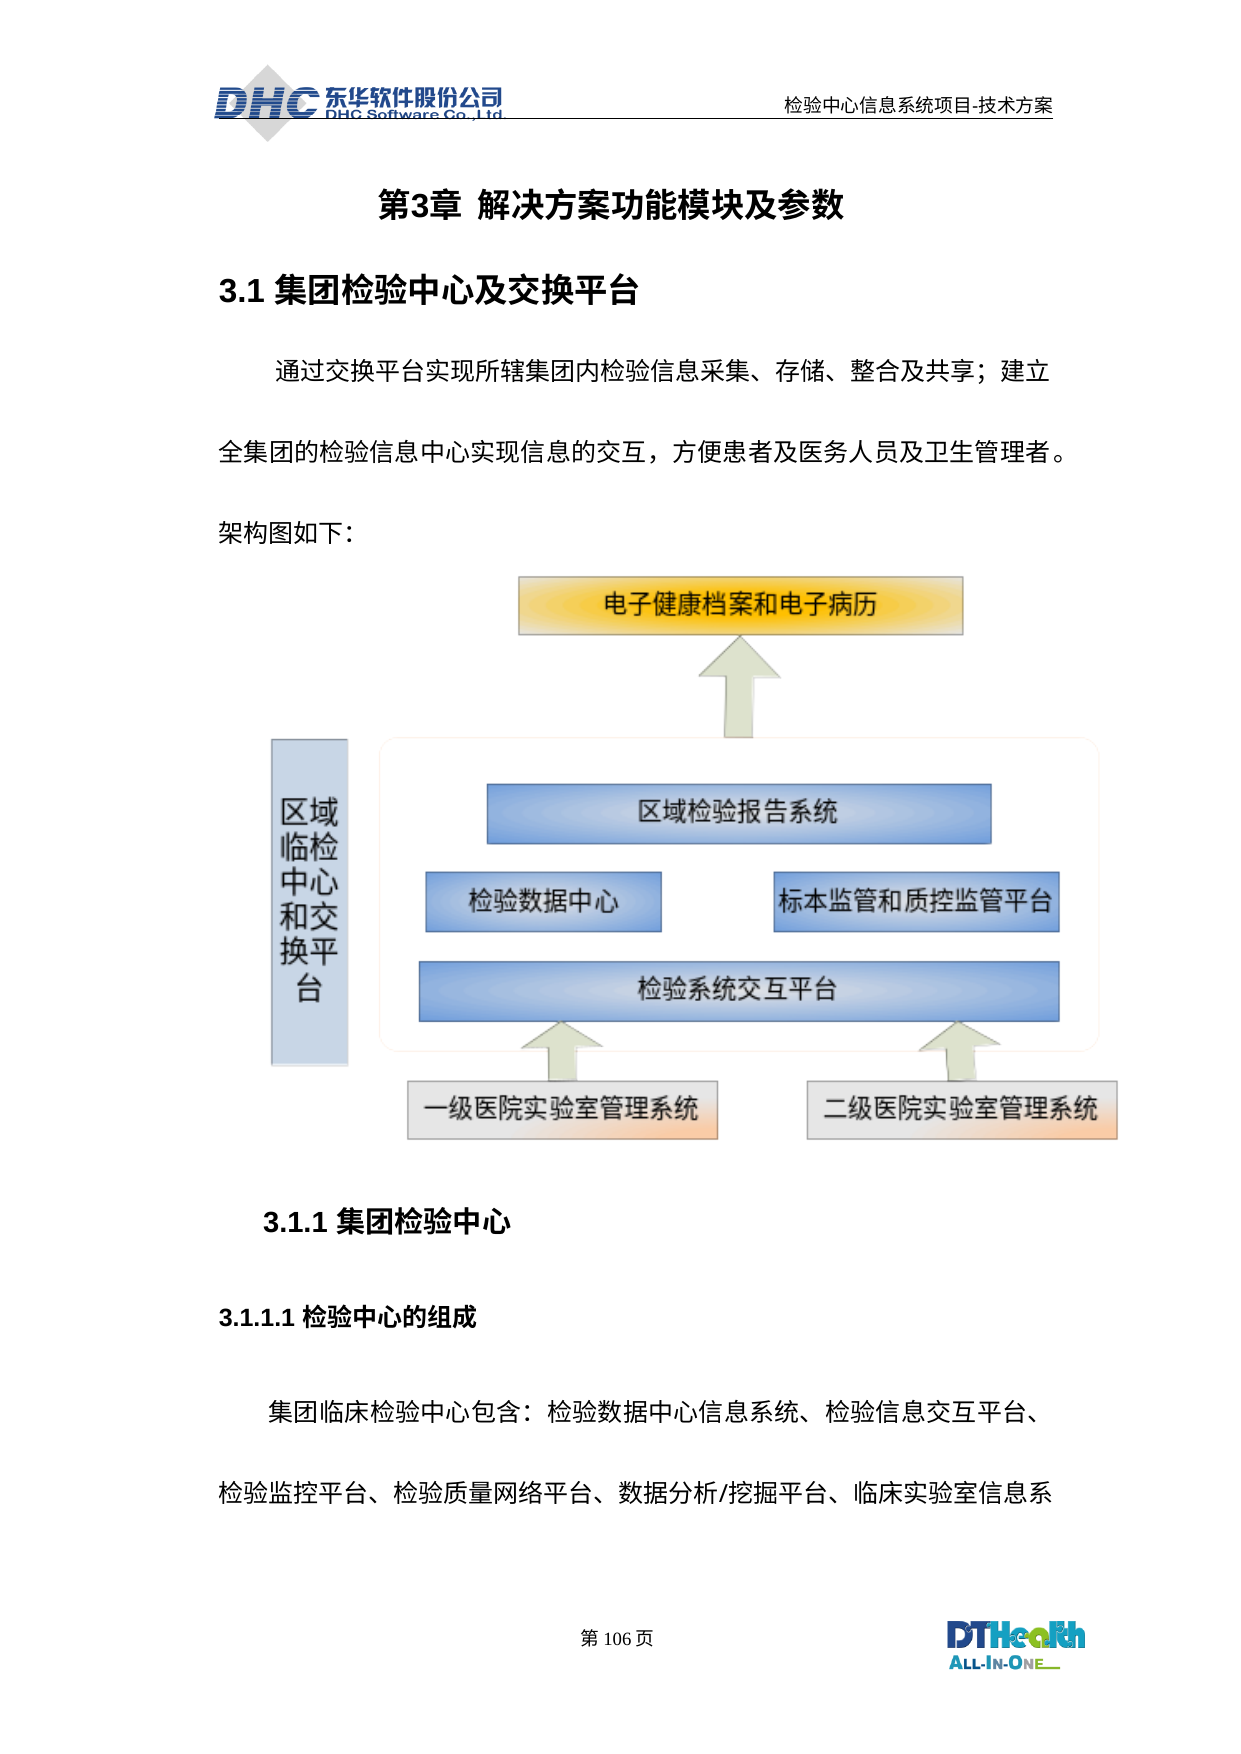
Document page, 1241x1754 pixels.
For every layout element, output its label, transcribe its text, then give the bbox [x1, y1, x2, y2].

text 通过交换平台实现所辖集团内检验信息采集、存储、整合及共享；建立全集团的检验信息中心实现信息的交互，方便患者及医务人员及卫生管理者。架构图如下： [218, 337, 1053, 564]
picture [947, 1621, 1085, 1648]
text 集团检验中心 [263, 1188, 1053, 1253]
text 集团检验中心及交换平台 [218, 255, 1053, 320]
picture [947, 1653, 1061, 1670]
picture [214, 64, 506, 142]
text 解决方案功能模块及参数 [218, 170, 1053, 235]
text 集团临床检验中心包含：检验数据中心信息系统、检验信息交互平台、检验监控平台、检验质量网络平台、数据分析/挖掘平台、临床实验室信息系统等。 [218, 1378, 1053, 1524]
text 检验中心的组成 [218, 1283, 1053, 1348]
